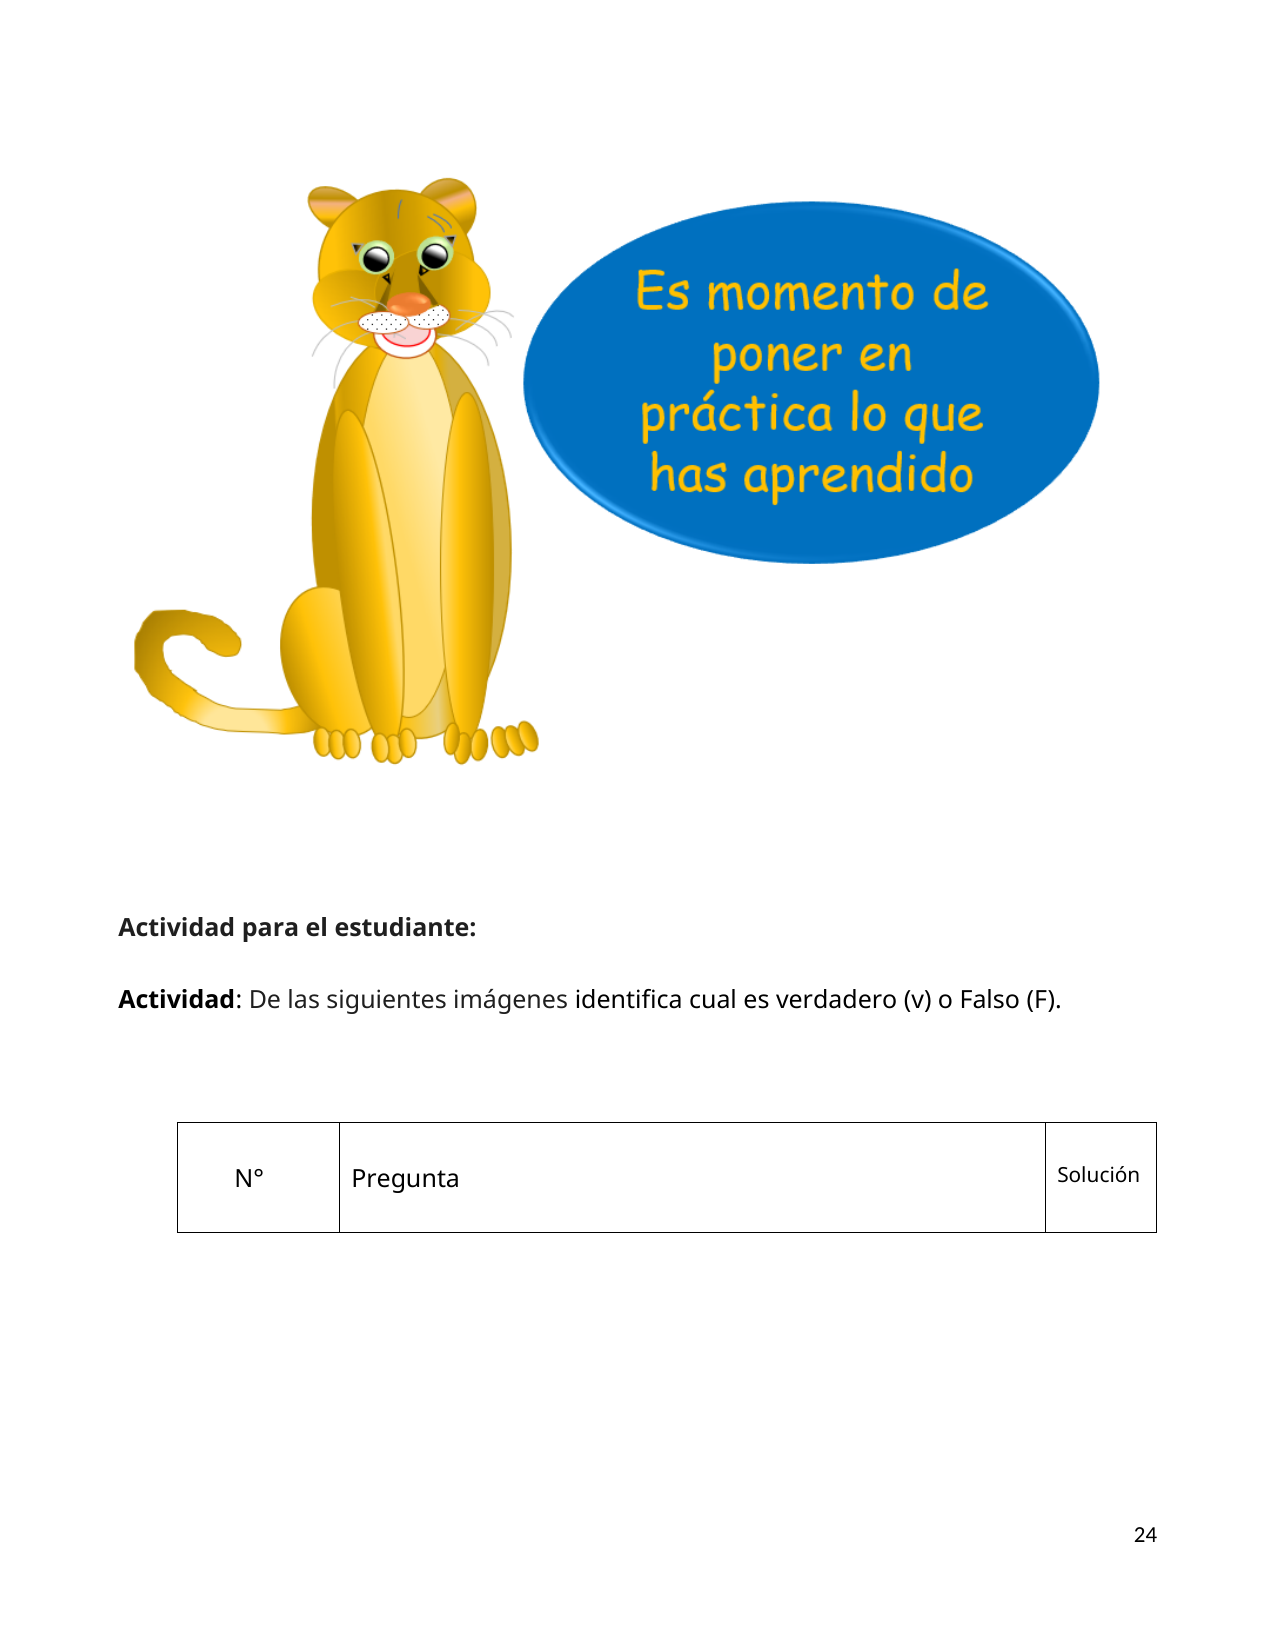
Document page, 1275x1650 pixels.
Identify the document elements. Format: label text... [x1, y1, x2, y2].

table_header Solución [1046, 1123, 1156, 1232]
table_header N° [178, 1123, 339, 1232]
text Actividad: De las siguientes imágenes identifica cual es verdadero (v) o Falso (F). [118, 982, 1157, 1016]
table_header Pregunta [340, 1123, 1045, 1232]
text Actividad para el estudiante: [118, 910, 1157, 944]
picture [118, 118, 1157, 784]
